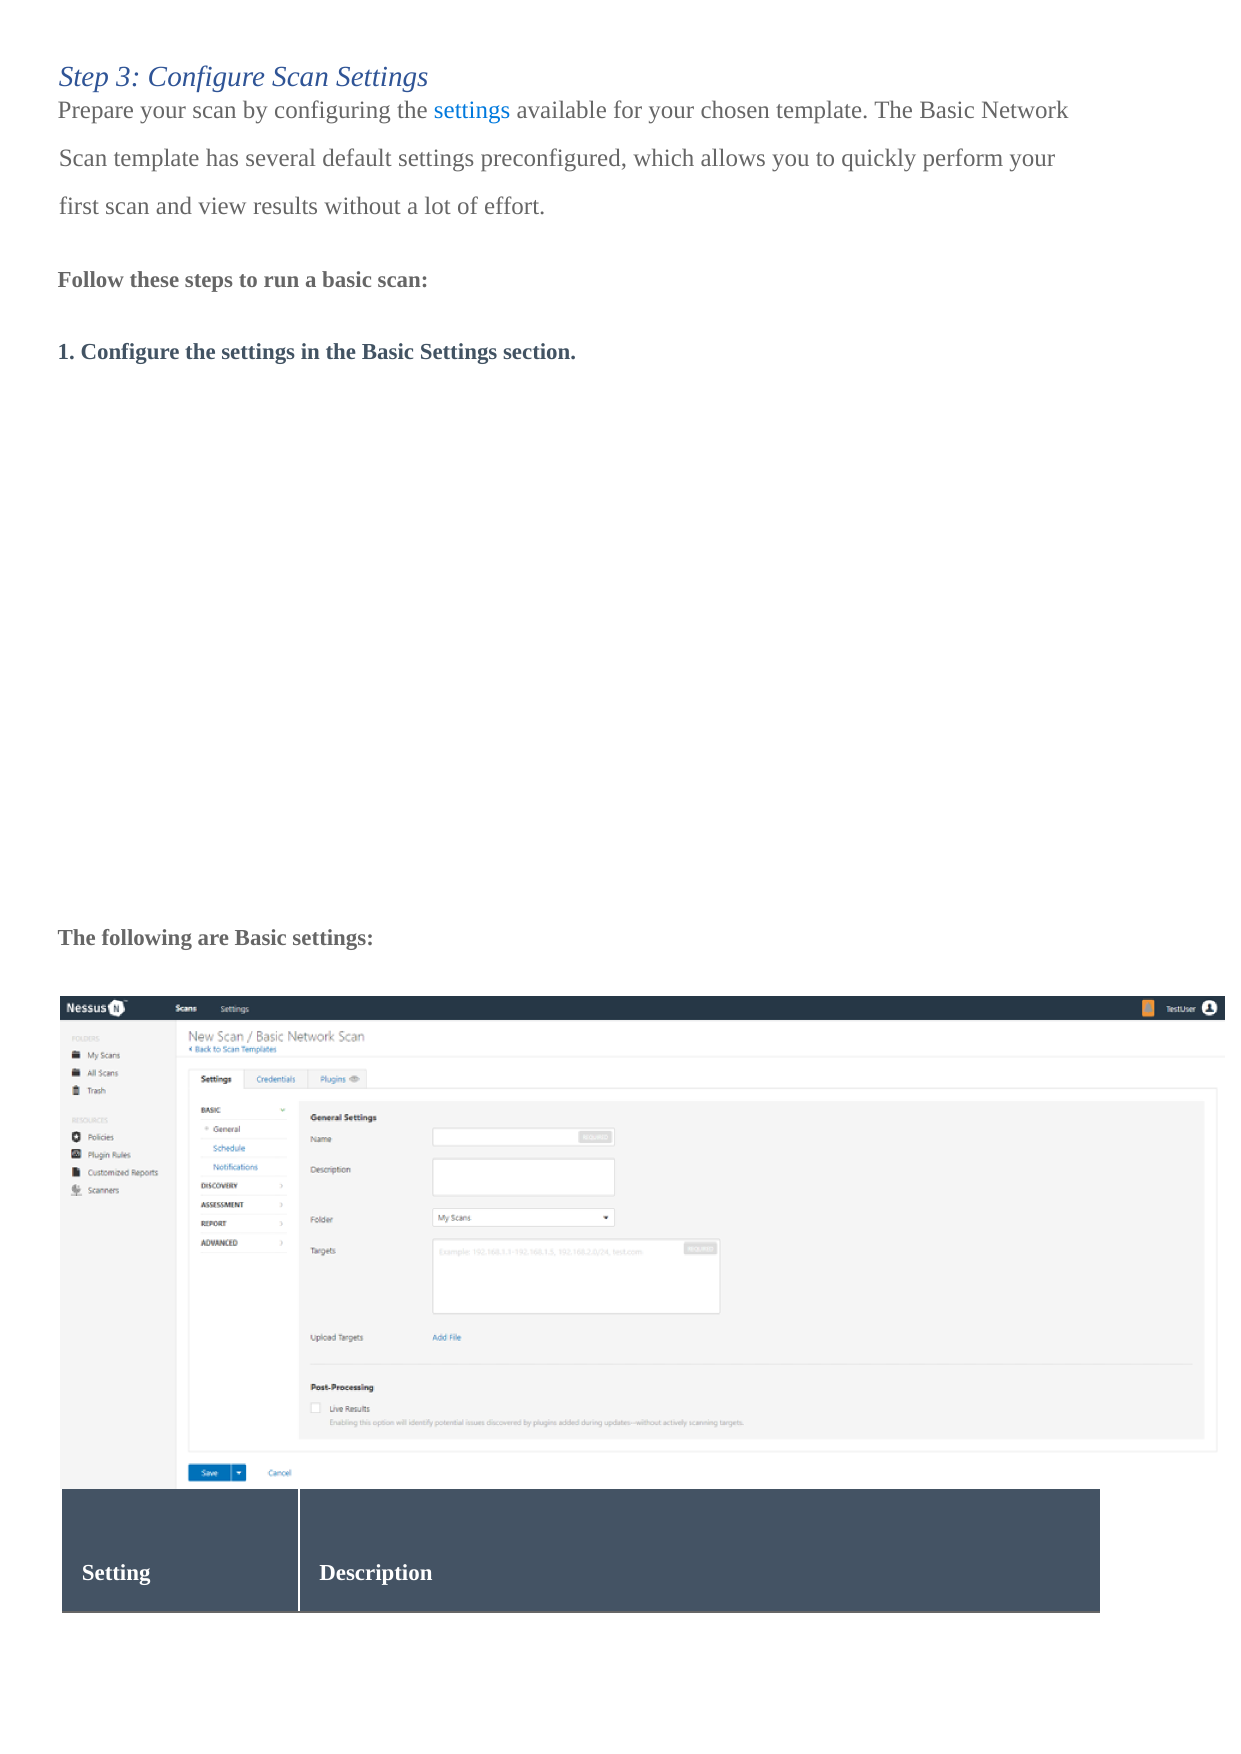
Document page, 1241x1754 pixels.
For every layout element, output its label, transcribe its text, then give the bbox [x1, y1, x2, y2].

text The following are Basic settings: [57, 924, 1181, 951]
text Prepare your scan by configuring the settings available for your chosen template. The Basic Network Scan template has several default settings preconfigured, which allows you to quickly perform your first scan and view results without a lot of effort. [57, 95, 1076, 220]
text 1. Configure the settings in the Basic Settings section. [57, 338, 1181, 364]
picture [59, 995, 1225, 1489]
text Follow these steps to run a basic scan: [57, 266, 1181, 292]
subtitle Step 3: Configure Scan Settings [58, 59, 1181, 93]
table_header Description [300, 1489, 1100, 1611]
table_header Setting [62, 1489, 298, 1611]
